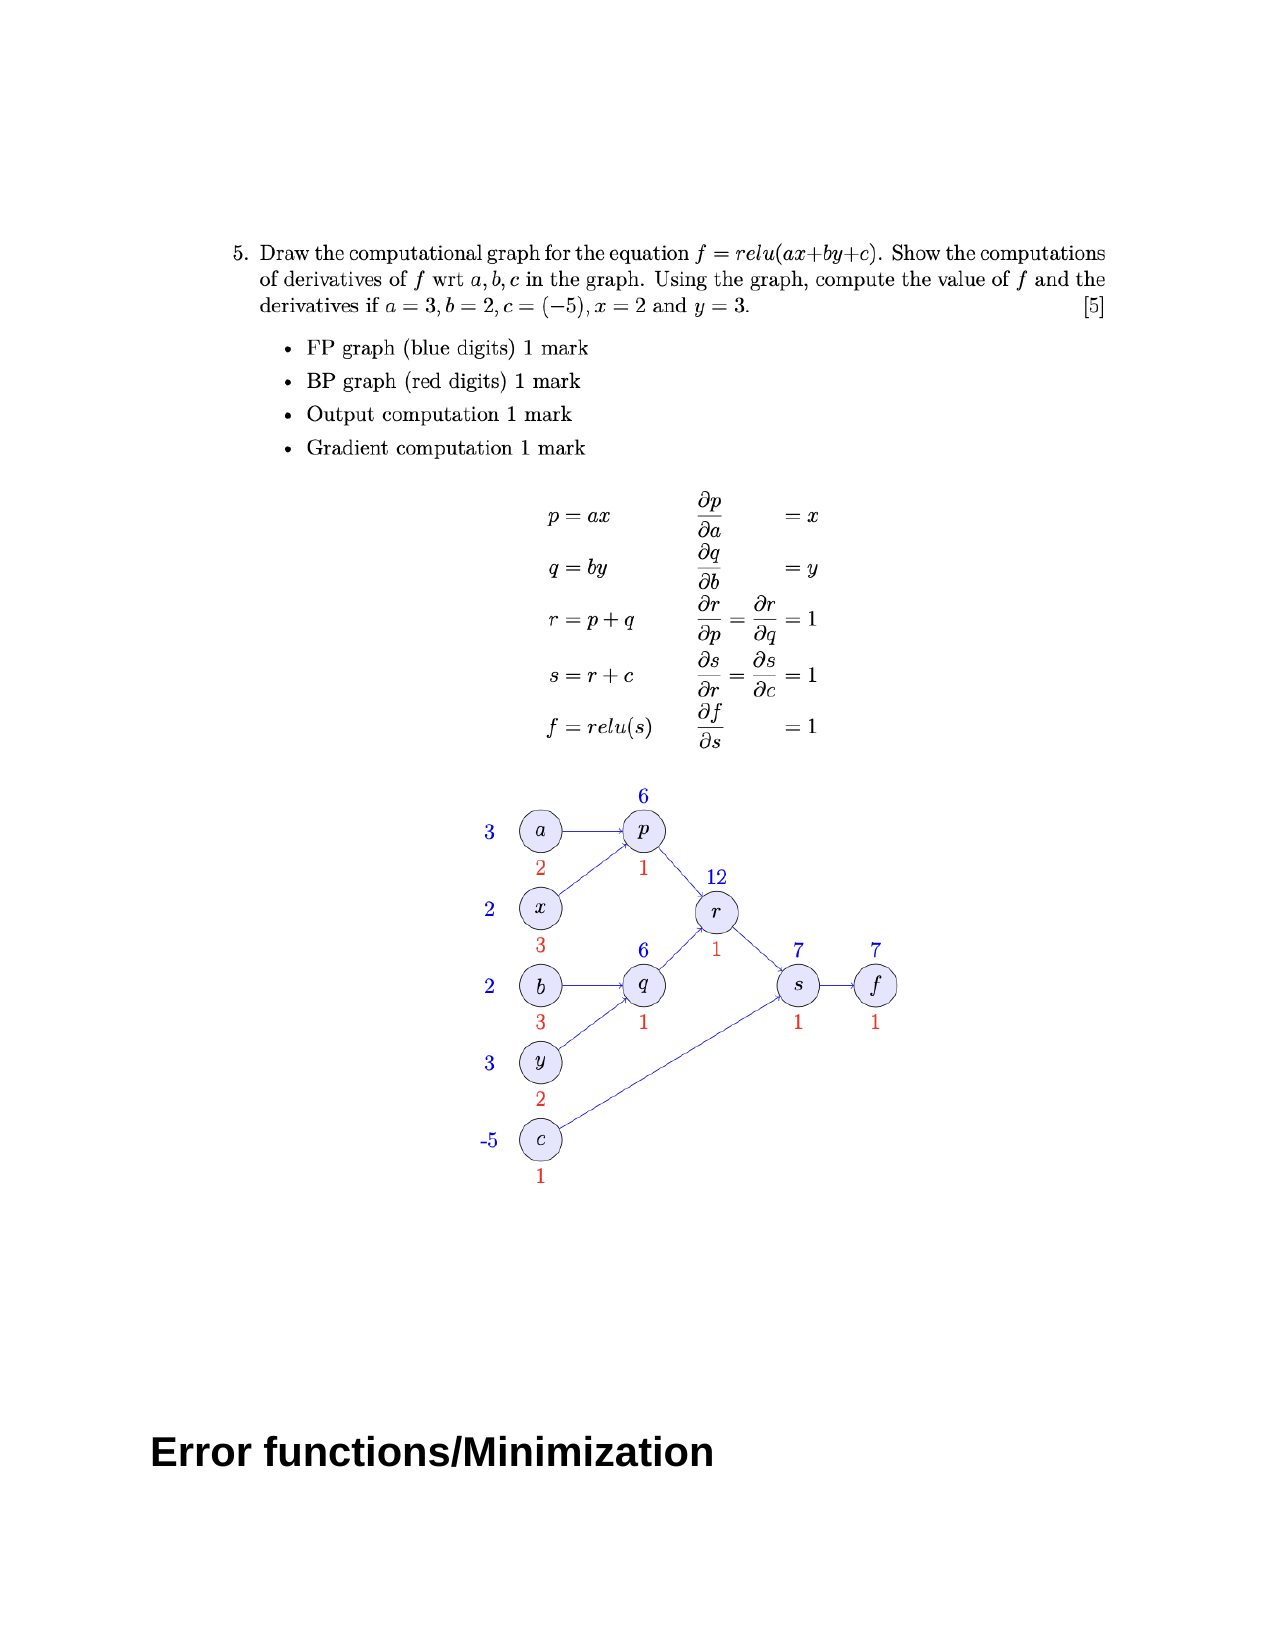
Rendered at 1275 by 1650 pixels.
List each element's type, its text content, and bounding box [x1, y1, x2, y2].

picture [150, 205, 1125, 1203]
text Error functions/Minimization [150, 1427, 1125, 1475]
